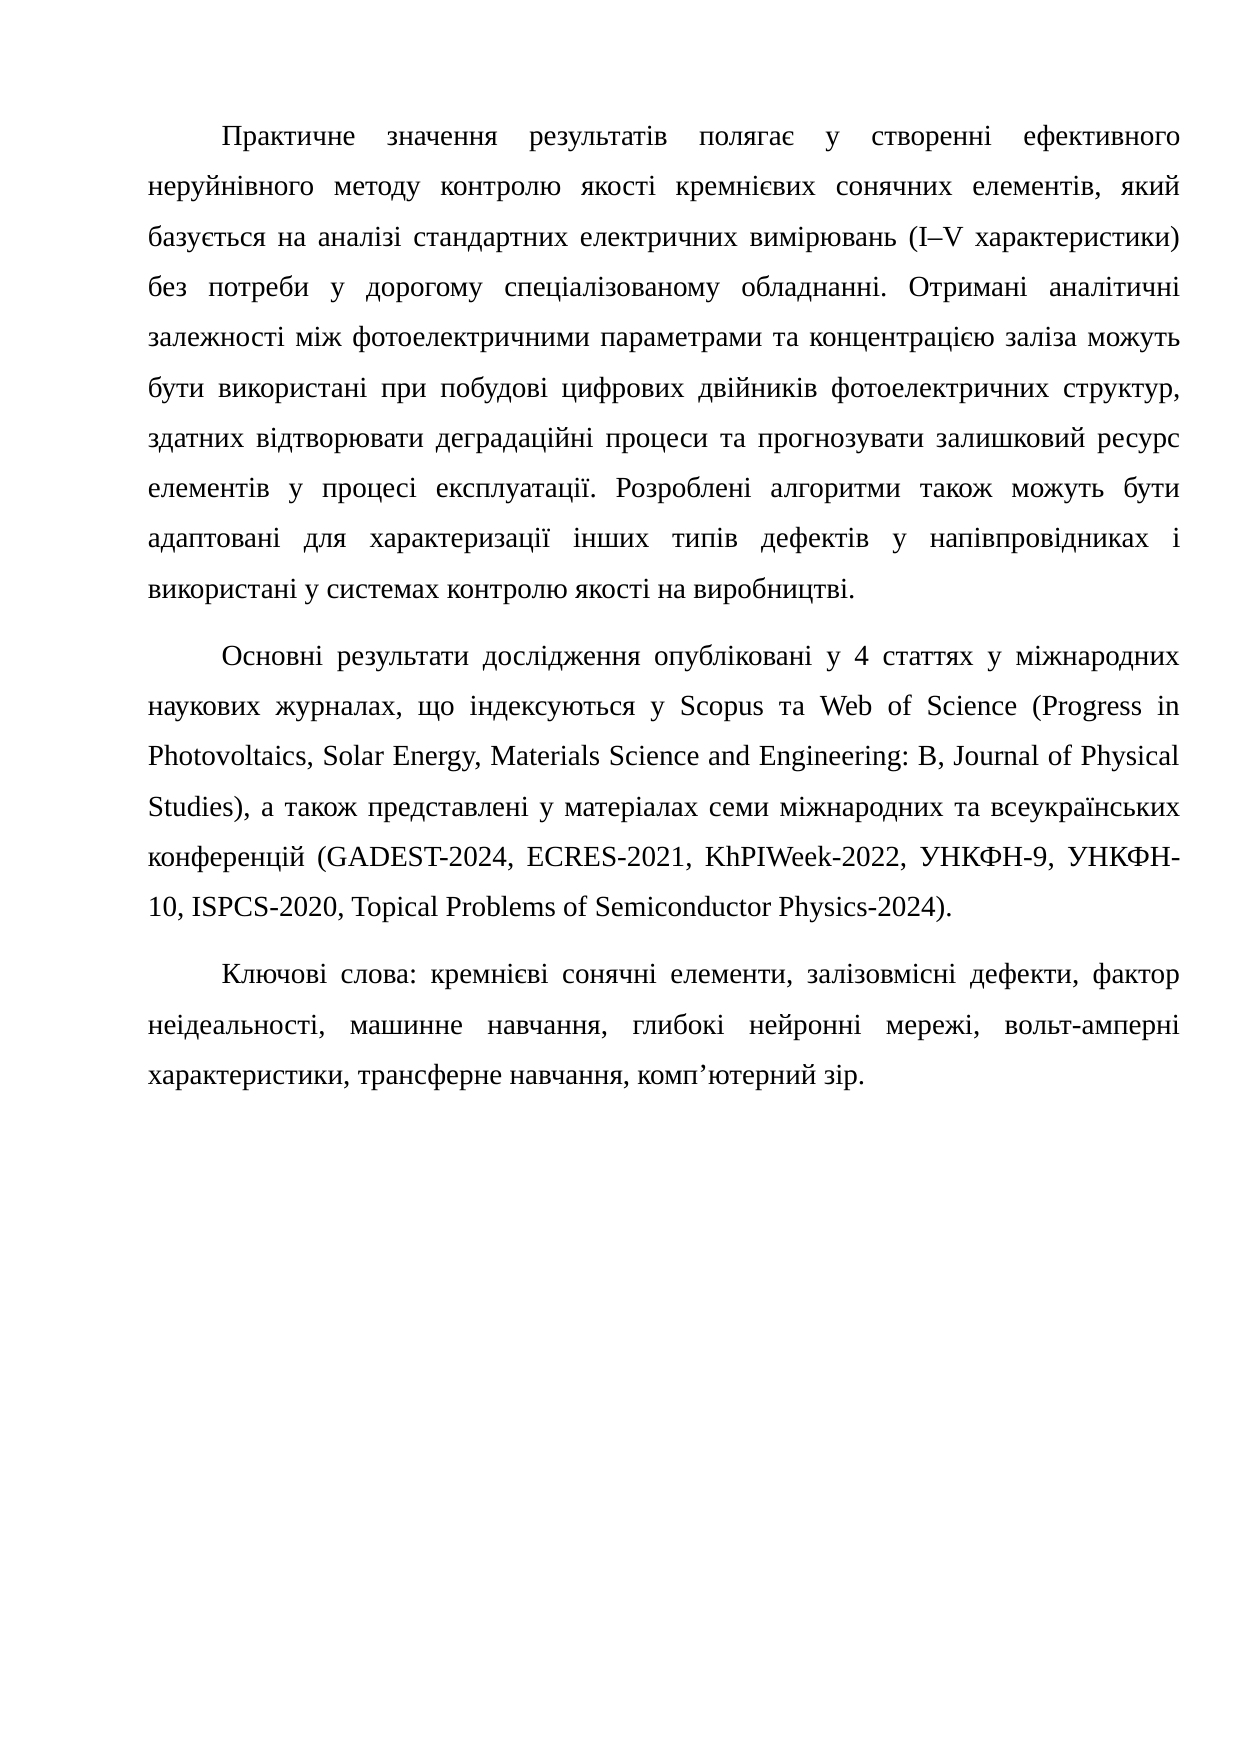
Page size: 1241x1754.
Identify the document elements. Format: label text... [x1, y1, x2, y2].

text Практичне значення результатів полягає у створенні ефективного неруйнівного методу контролю якості кремнієвих сонячних елементів, який базується на аналізі стандартних електричних вимірювань (I–V характеристики) без потреби у дорогому спеціалізованому обладнанні. Отримані аналітичні залежності між фотоелектричними параметрами та концентрацією заліза можуть бути використані при побудові цифрових двійників фотоелектричних структур, здатних відтворювати деградаційні процеси та прогнозувати залишковий ресурс елементів у процесі експлуатації. Розроблені алгоритми також можуть бути адаптовані для характеризації інших типів дефектів у напівпровідниках і використані у системах контролю якості на виробництві. [148, 118, 1181, 604]
text Основні результати дослідження опубліковані у 4 статтях у міжнародних наукових журналах, що індексуються у Scopus та Web of Science (Progress in Photovoltaics, Solar Energy, Materials Science and Engineering: B, Journal of Physical Studies), а також представлені у матеріалах семи міжнародних та всеукраїнських конференцій (GADEST-2024, ECRES-2021, KhPIWeek-2022, УНКФН-9, УНКФН-10, ISPCS-2020, Topical Problems of Semiconductor Physics-2024). [148, 638, 1181, 923]
text Ключові слова: кремнієві сонячні елементи, залізовмісні дефекти, фактор неідеальності, машинне навчання, глибокі нейронні мережі, вольт-амперні характеристики, трансферне навчання, комп’ютерний зір. [148, 956, 1181, 1091]
